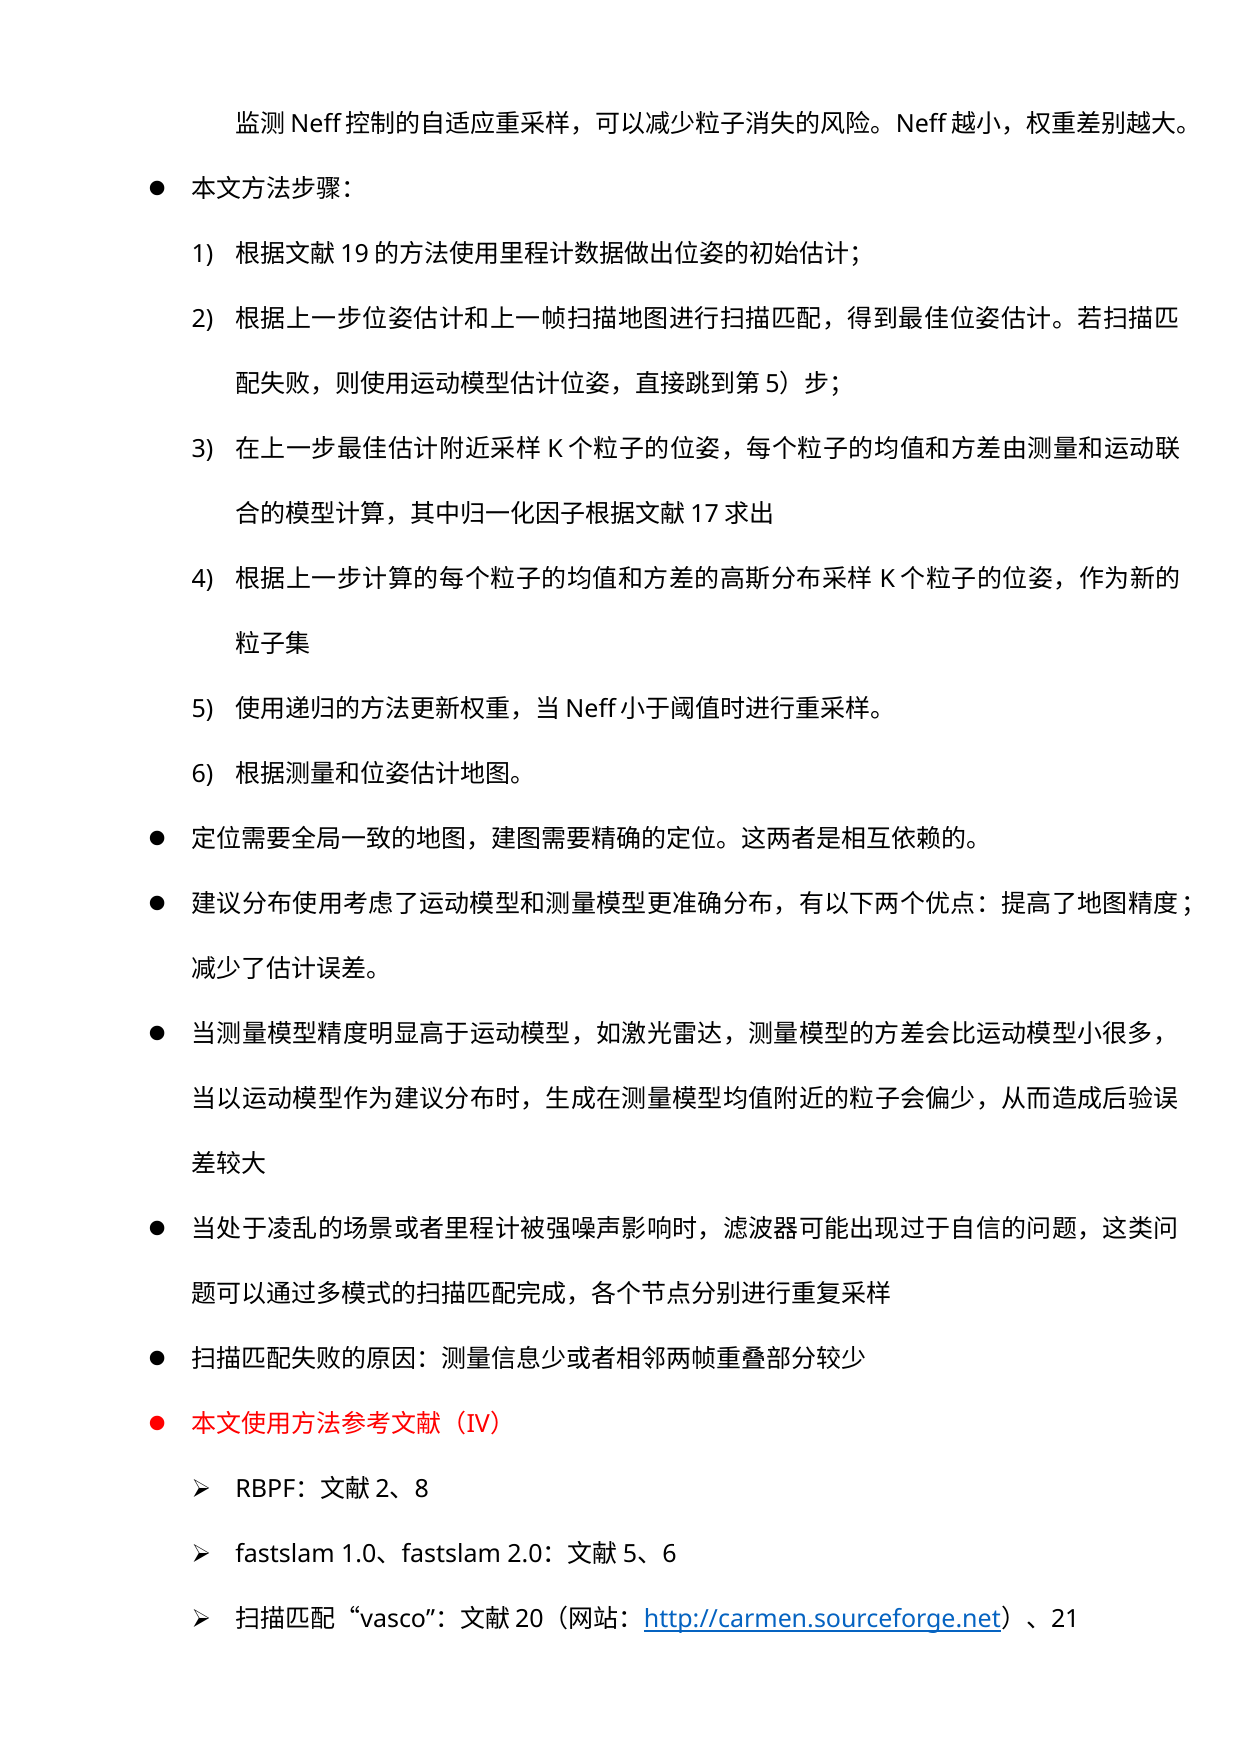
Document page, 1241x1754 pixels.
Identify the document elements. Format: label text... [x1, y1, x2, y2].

list 根据上一步计算的每个粒子的均值和方差的高斯分布采样K个粒子的位姿，作为新的粒子集 [191, 544, 1181, 674]
list 根据文献19的方法使用里程计数据做出位姿的初始估计； [191, 219, 1181, 284]
list fastslam 1.0、fastslam 2.0：文献5、6 [191, 1519, 1181, 1584]
list RBPF：文献2、8 [191, 1454, 1181, 1519]
list 使用递归的方法更新权重，当Neff小于阈值时进行重采样。 [191, 674, 1181, 739]
list 扫描匹配失败的原因：测量信息少或者相邻两帧重叠部分较少 [148, 1324, 1181, 1389]
list 本文方法步骤： [148, 154, 1181, 219]
list 根据上一步位姿估计和上一帧扫描地图进行扫描匹配，得到最佳位姿估计。若扫描匹配失败，则使用运动模型估计位姿，直接跳到第5）步； [191, 284, 1181, 414]
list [191, 89, 1181, 154]
list 当处于凌乱的场景或者里程计被强噪声影响时，滤波器可能出现过于自信的问题，这类问题可以通过多模式的扫描匹配完成，各个节点分别进行重复采样 [148, 1194, 1181, 1324]
list 建议分布使用考虑了运动模型和测量模型更准确分布，有以下两个优点：提高了地图精度；减少了估计误差。 [148, 869, 1181, 999]
list 根据测量和位姿估计地图。 [191, 739, 1181, 804]
list 扫描匹配“vasco”：文献20（网站：http://carmen.sourceforge.net）、21 [191, 1584, 1181, 1649]
list 本文使用方法参考文献（IV） [148, 1389, 1181, 1454]
list 在上一步最佳估计附近采样K个粒子的位姿，每个粒子的均值和方差由测量和运动联合的模型计算，其中归一化因子根据文献17求出 [191, 414, 1181, 544]
list 定位需要全局一致的地图，建图需要精确的定位。这两者是相互依赖的。 [148, 804, 1181, 869]
list 当测量模型精度明显高于运动模型，如激光雷达，测量模型的方差会比运动模型小很多，当以运动模型作为建议分布时，生成在测量模型均值附近的粒子会偏少，从而造成后验误差较大 [148, 999, 1181, 1194]
